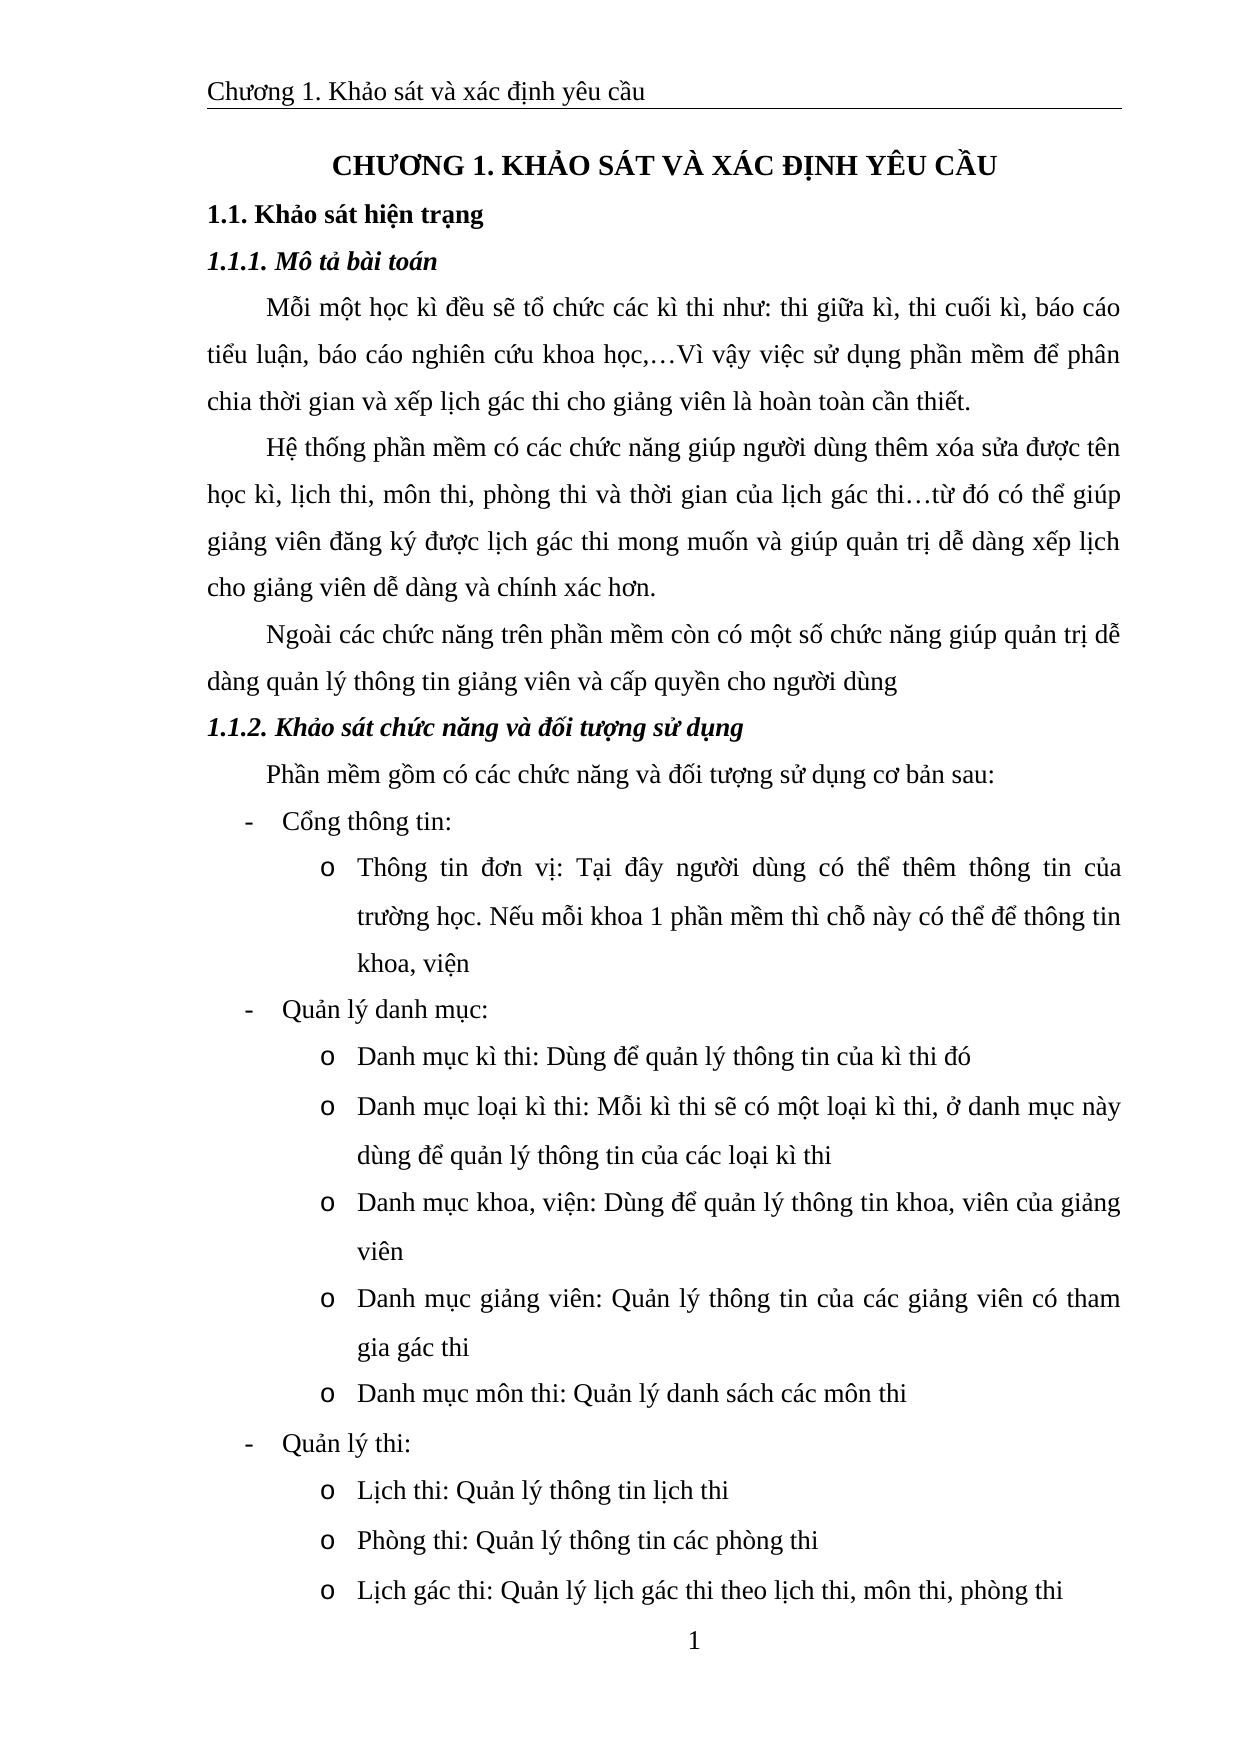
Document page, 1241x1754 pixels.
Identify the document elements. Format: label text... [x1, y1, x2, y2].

text Ngoài các chức năng trên phần mềm còn có một số chức năng giúp quản trị dễ dàng quản lý thông tin giảng viên và cấp quyền cho người dùng [207, 618, 1122, 696]
list Phòng thi: Quản lý thông tin các phòng thi [319, 1524, 1122, 1558]
text KHẢO SÁT VÀ XÁC ĐỊNH YÊU CẦU [207, 148, 1122, 181]
list Quản lý thi: [244, 1427, 1122, 1458]
list Cổng thông tin: [244, 805, 1122, 836]
text Phần mềm gồm có các chức năng và đối tượng sử dụng cơ bản sau: [207, 758, 1122, 789]
list Quản lý danh mục: [244, 994, 1122, 1025]
list Danh mục kì thi: Dùng để quản lý thông tin của kì thi đó [319, 1040, 1122, 1074]
list Thông tin đơn vị: Tại đây người dùng có thể thêm thông tin của trường học. Nếu mỗi khoa 1 phần mềm thì chỗ này có thể để thông tin khoa, viện [319, 851, 1122, 978]
list Lịch thi: Quản lý thông tin lịch thi [319, 1474, 1122, 1507]
text Hệ thống phần mềm có các chức năng giúp người dùng thêm xóa sửa được tên học kì, lịch thi, môn thi, phòng thi và thời gian của lịch gác thi…từ đó có thể giúp giảng viên đăng ký được lịch gác thi mong muốn và giúp quản trị dễ dàng xếp lịch cho giảng viên dễ dàng và chính xác hơn. [207, 431, 1122, 602]
text Mỗi một học kì đều sẽ tổ chức các kì thi như: thi giữa kì, thi cuối kì, báo cáo tiểu luận, báo cáo nghiên cứu khoa học,…Vì vậy việc sử dụng phần mềm để phân chia thời gian và xếp lịch gác thi cho giảng viên là hoàn toàn cần thiết. [207, 291, 1122, 416]
list Lịch gác thi: Quản lý lịch gác thi theo lịch thi, môn thi, phòng thi [319, 1574, 1122, 1608]
list Danh mục khoa, viện: Dùng để quản lý thông tin khoa, viên của giảng viên [319, 1186, 1122, 1266]
text Khảo sát chức năng và đối tượng sử dụng [207, 711, 1122, 742]
list Danh mục giảng viên: Quản lý thông tin của các giảng viên có tham gia gác thi [319, 1282, 1122, 1362]
list Danh mục loại kì thi: Mỗi kì thi sẽ có một loại kì thi, ở danh mục này dùng để quản lý thông tin của các loại kì thi [319, 1090, 1122, 1171]
text Khảo sát hiện trạng [207, 198, 1122, 229]
list Danh mục môn thi: Quản lý danh sách các môn thi [319, 1377, 1122, 1411]
text Mô tả bài toán [207, 245, 1122, 276]
